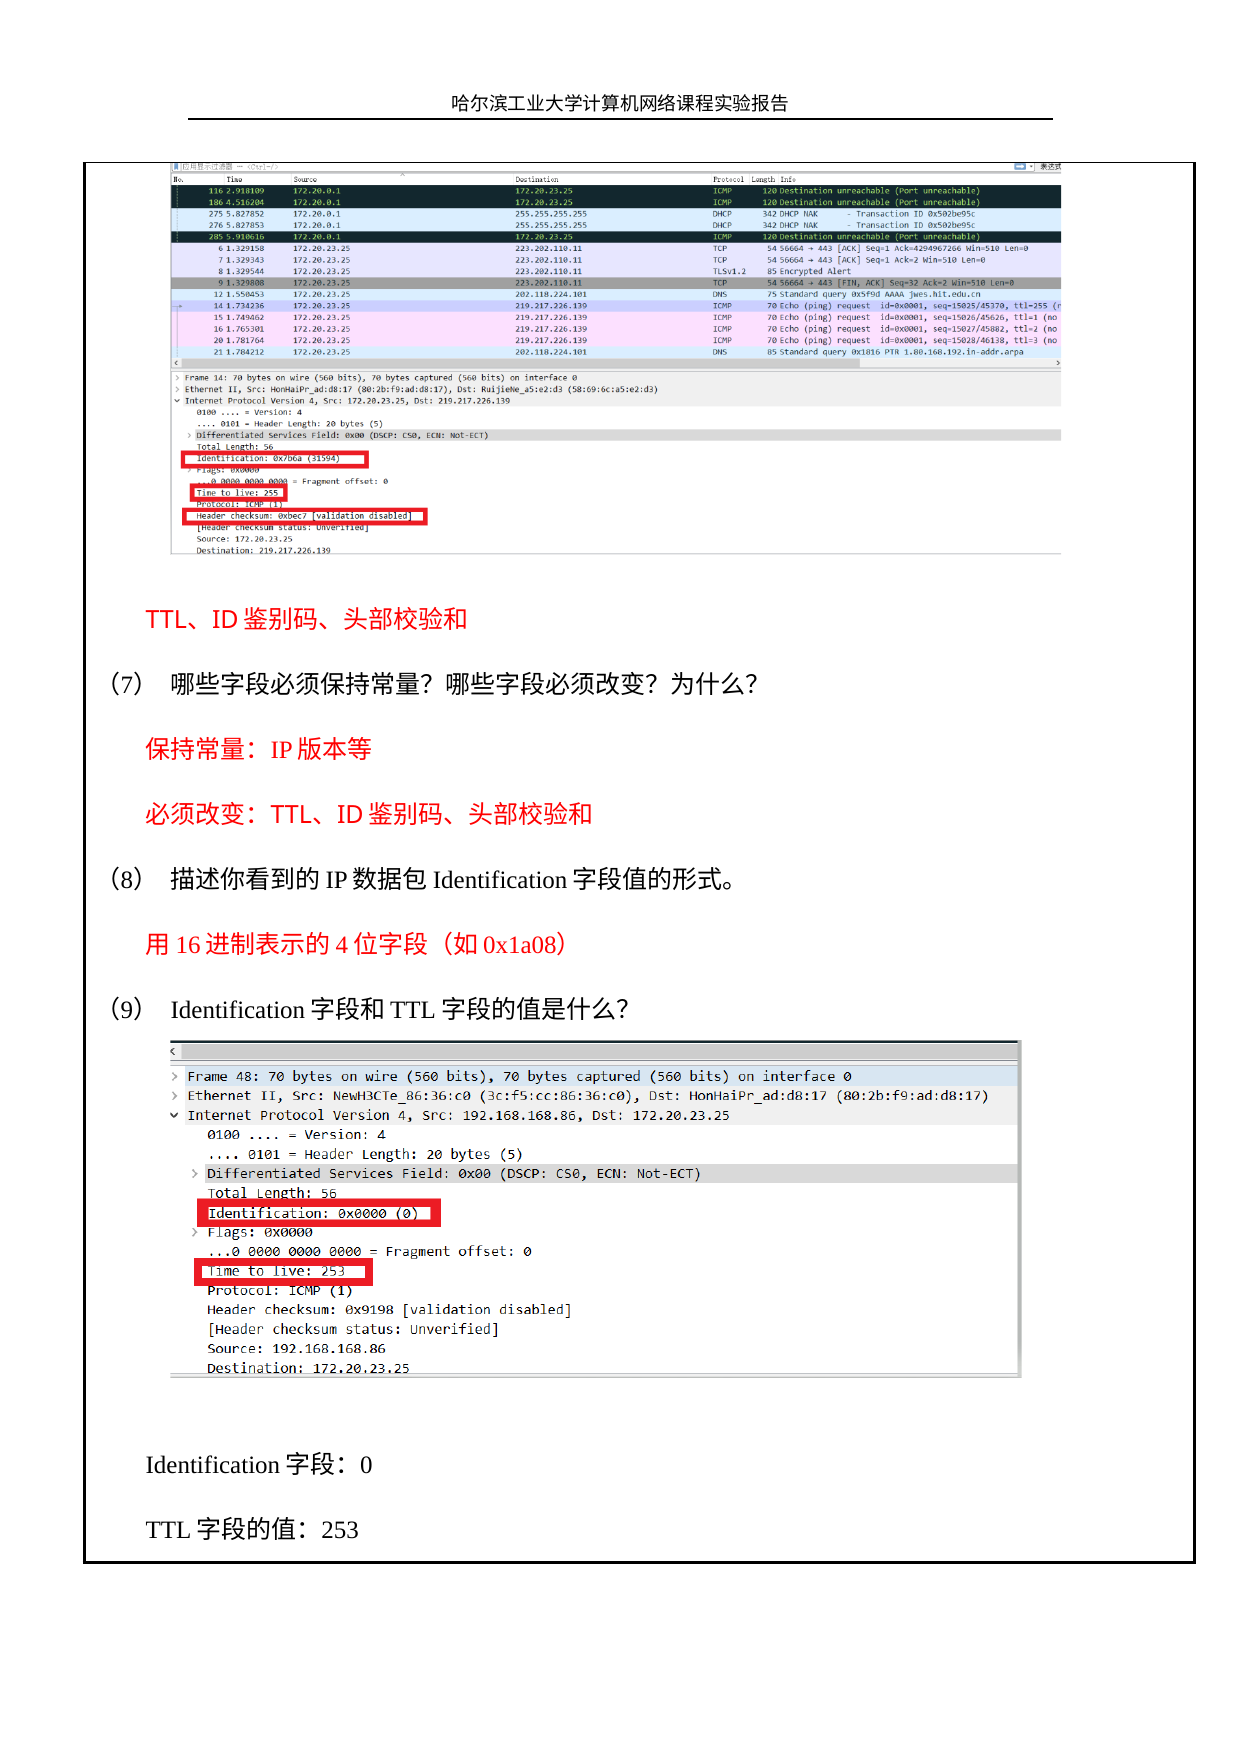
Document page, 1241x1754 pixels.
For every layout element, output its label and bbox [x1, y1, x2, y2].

table_cell [86, 163, 1193, 1561]
picture [170, 1040, 1022, 1378]
picture [170, 163, 1062, 555]
